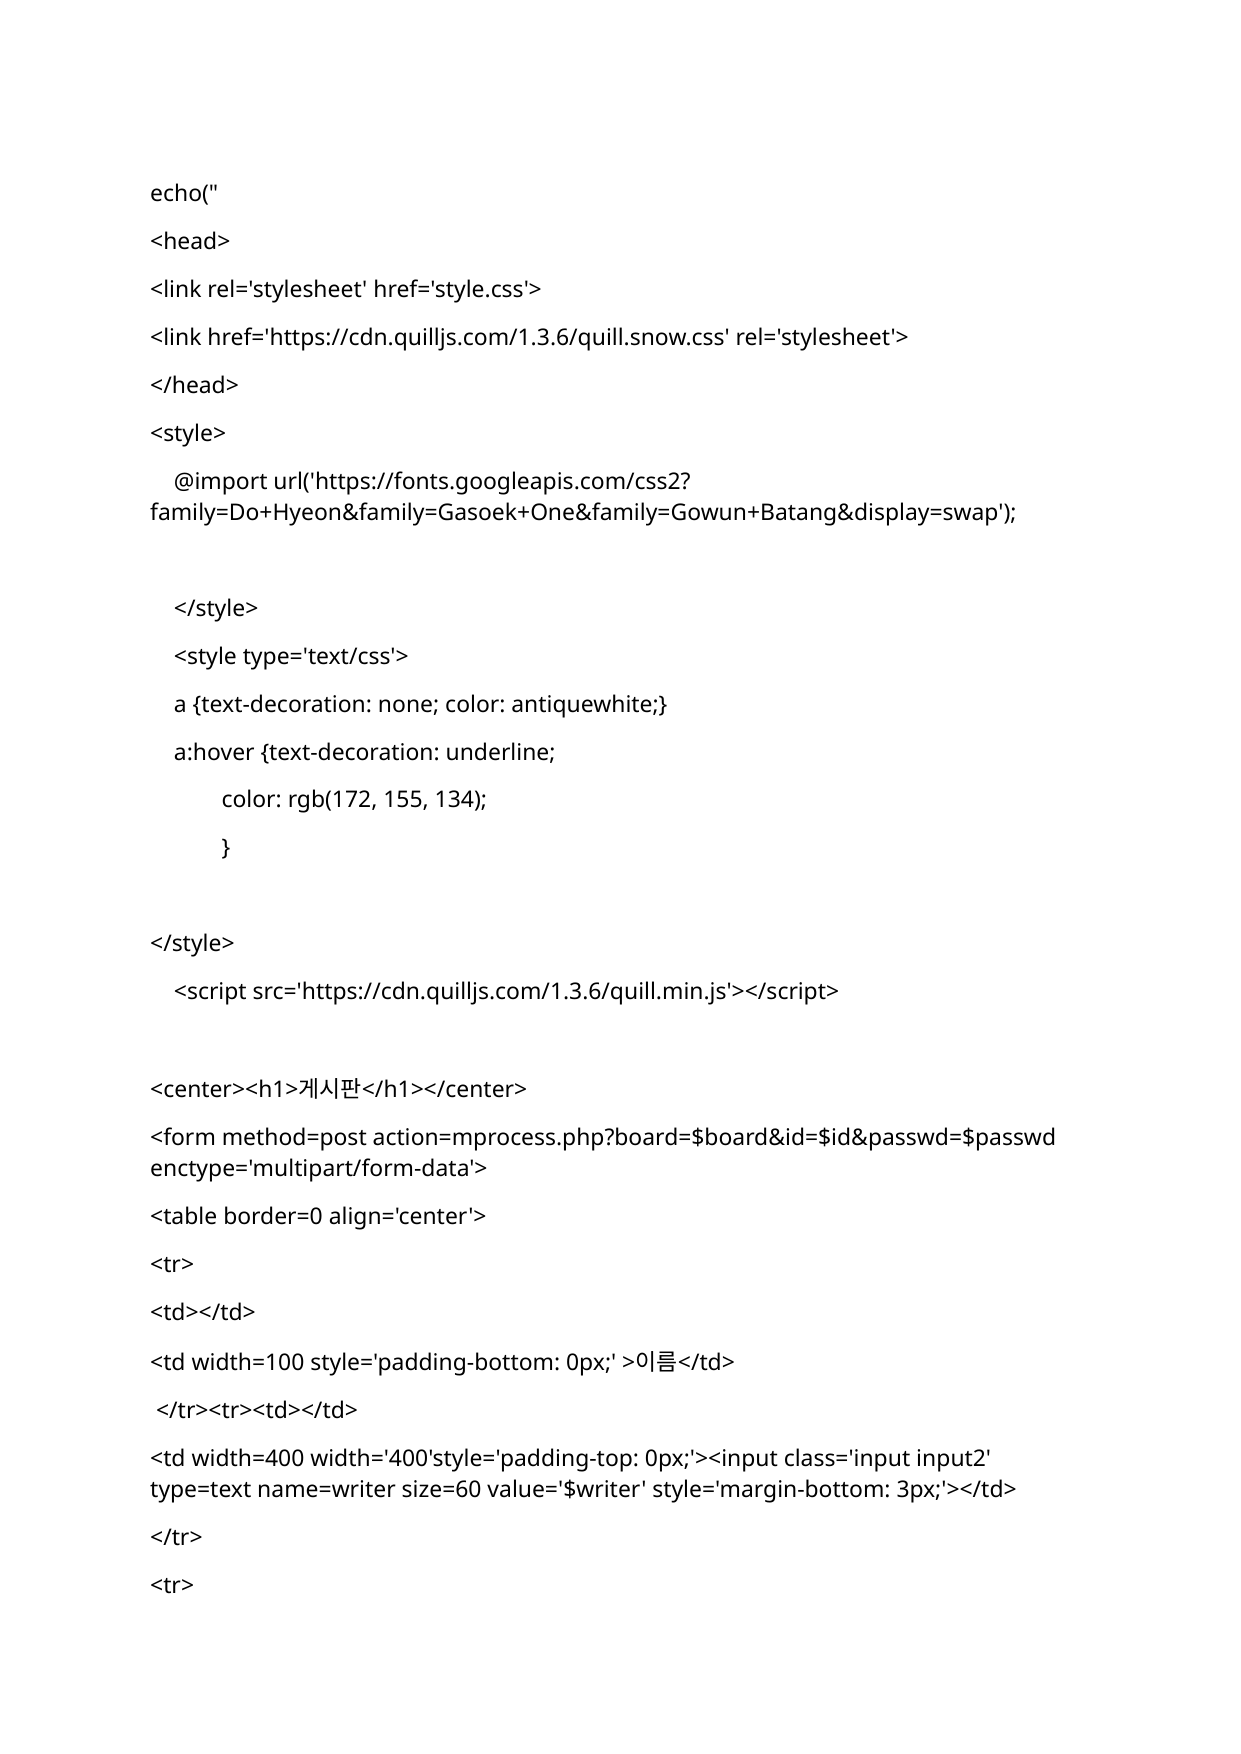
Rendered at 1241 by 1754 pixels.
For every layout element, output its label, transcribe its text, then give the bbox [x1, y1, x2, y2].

text <tr> [150, 1248, 1090, 1279]
text </style> [150, 592, 1090, 623]
text <td width=400 width='400'style='padding-top: 0px;'><input class='input input2' type=text name=writer size=60 value='$writer' style='margin-bottom: 3px;'></td> [150, 1442, 1090, 1504]
text color: rgb(172, 155, 134); [150, 783, 1090, 815]
text a:hover {text-decoration: underline; [150, 736, 1090, 767]
text <table border=0 align='center'> [150, 1200, 1090, 1231]
text <center><h1>게시판</h1></center> [150, 1071, 1090, 1104]
text </head> [150, 369, 1090, 400]
text </style> [150, 927, 1090, 958]
text <link href='https://cdn.quilljs.com/1.3.6/quill.snow.css' rel='stylesheet'> [150, 321, 1090, 352]
text </tr> [150, 1521, 1090, 1552]
text <style> [150, 417, 1090, 448]
text a {text-decoration: none; color: antiquewhite;} [150, 688, 1090, 719]
text @import url('https://fonts.googleapis.com/css2?family=Do+Hyeon&family=Gasoek+One&family=Gowun+Batang&display=swap'); [150, 465, 1090, 527]
text <td width=100 style='padding-bottom: 0px;' >이름</td> [150, 1344, 1090, 1377]
text <td></td> [150, 1296, 1090, 1327]
text <style type='text/css'> [150, 640, 1090, 671]
text <head> [150, 225, 1090, 256]
text <link rel='stylesheet' href='style.css'> [150, 273, 1090, 304]
text <script src='https://cdn.quilljs.com/1.3.6/quill.min.js'></script> [150, 975, 1090, 1006]
text } [150, 831, 1090, 863]
text echo(" [150, 177, 1090, 208]
text <tr> [150, 1569, 1090, 1600]
text <form method=post action=mprocess.php?board=$board&id=$id&passwd=$passwd enctype='multipart/form-data'> [150, 1121, 1090, 1183]
text </tr><tr><td></td> [150, 1394, 1090, 1425]
